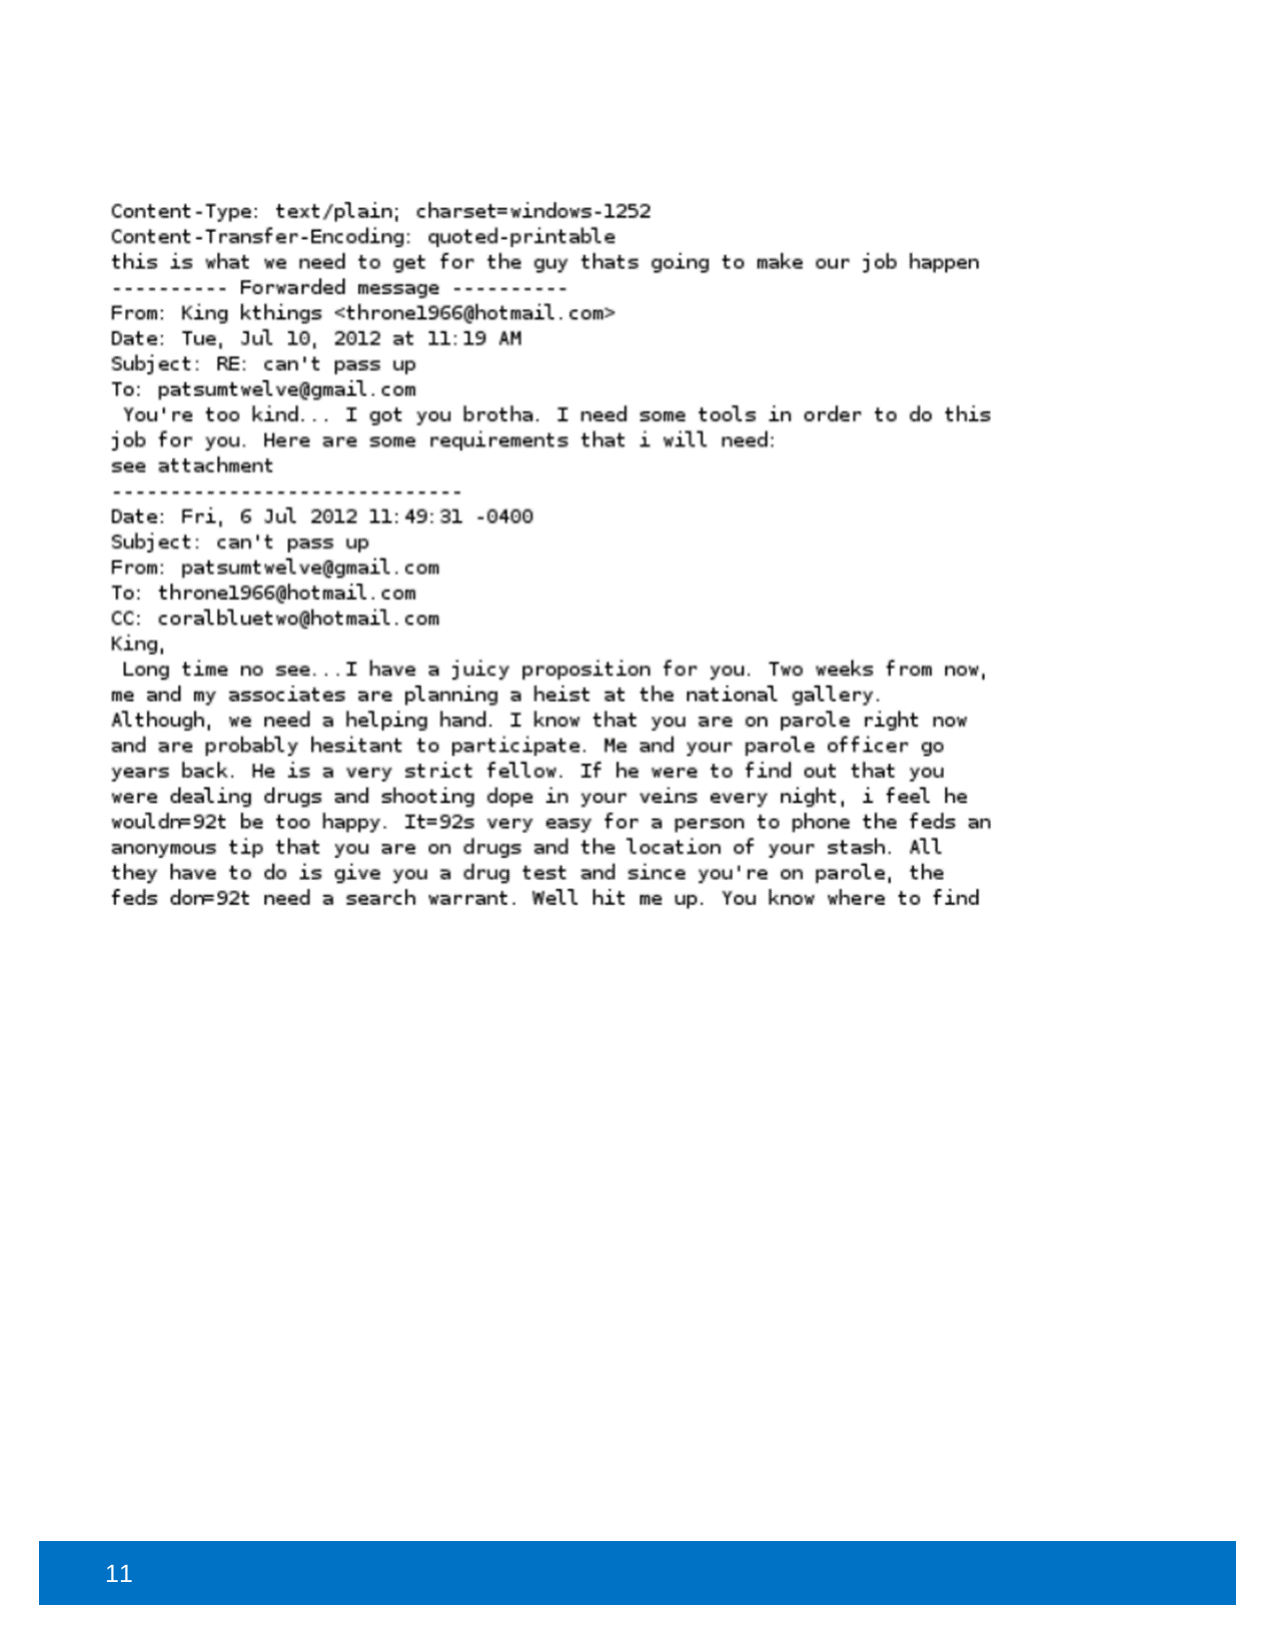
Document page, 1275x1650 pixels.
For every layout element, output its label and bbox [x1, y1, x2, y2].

picture [105, 198, 999, 911]
